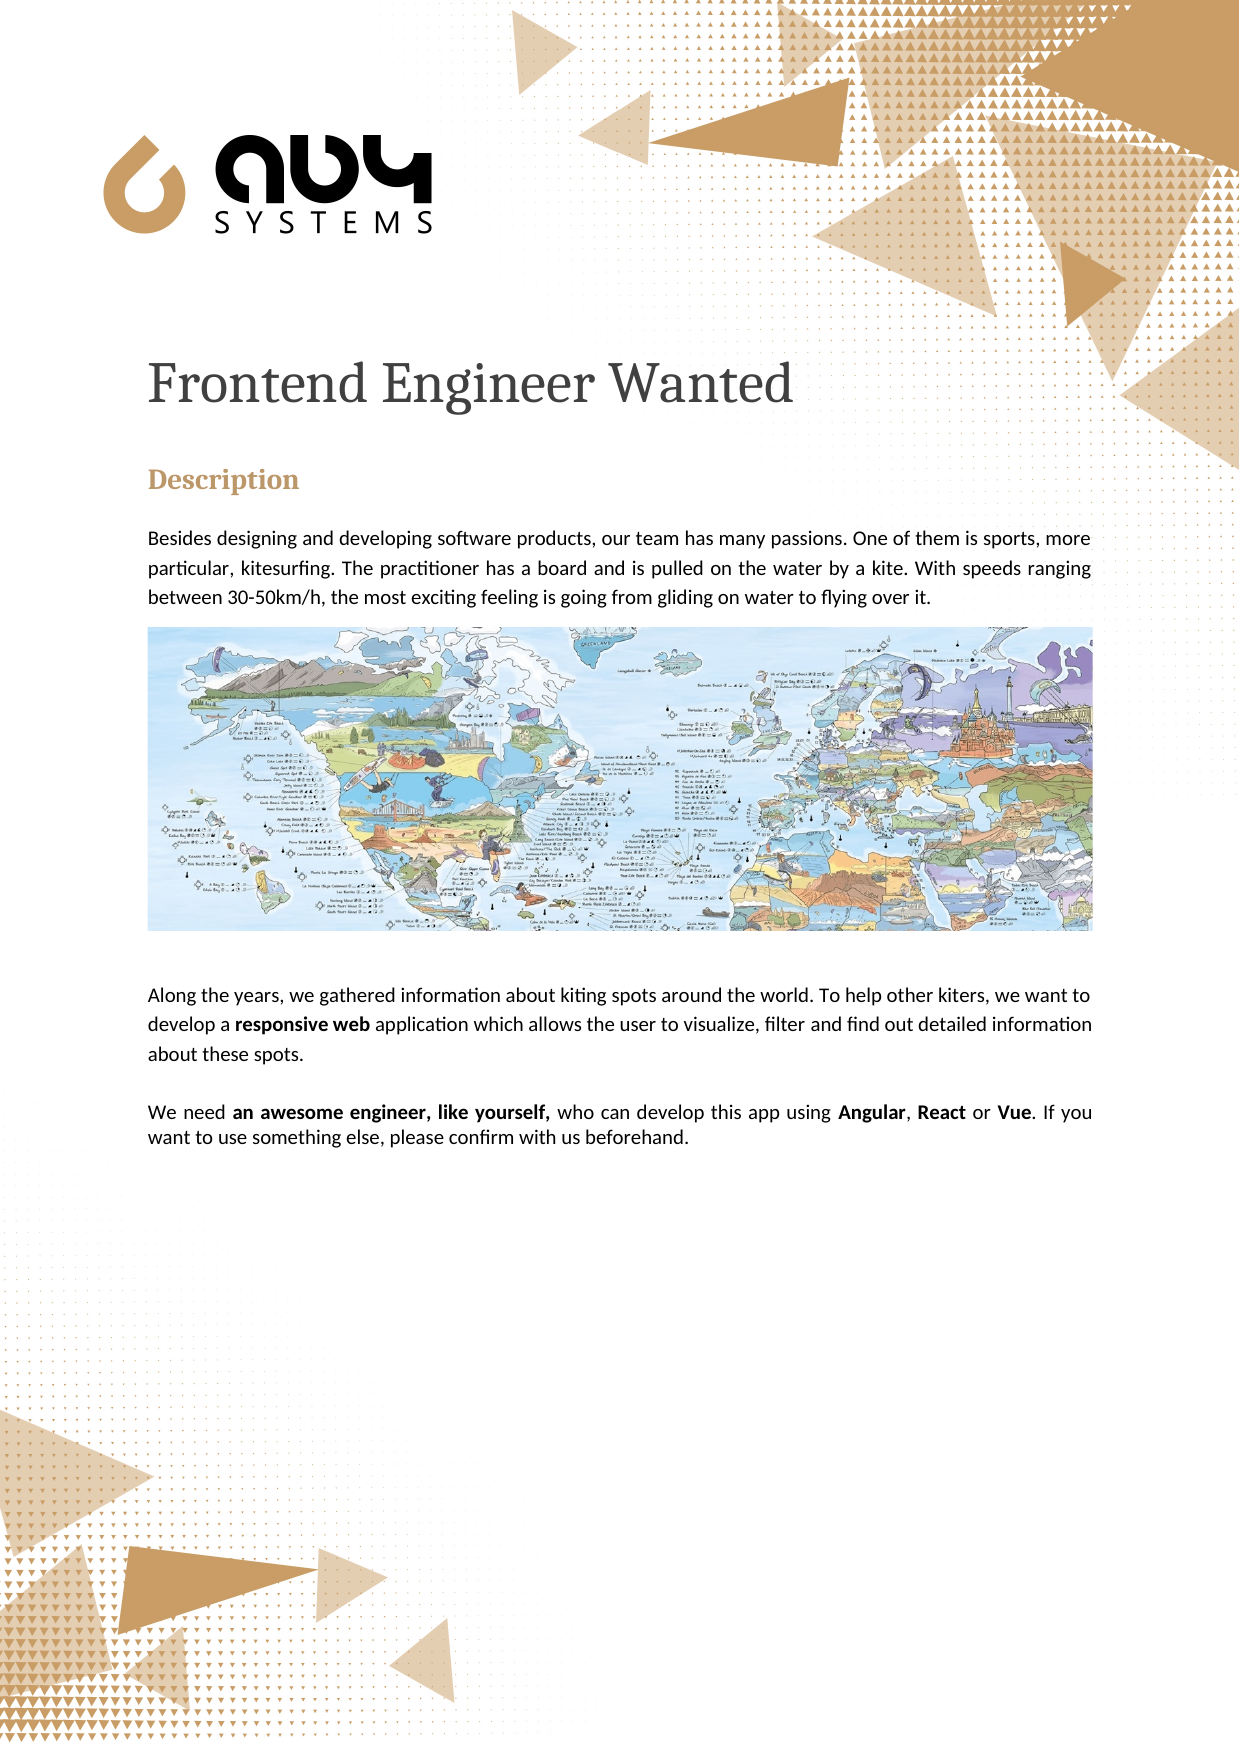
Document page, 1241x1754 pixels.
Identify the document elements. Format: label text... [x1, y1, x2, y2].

text Besides designing and developing software products, our team has many passions. One of them is sports, more particular, kitesurfing. The practitioner has a board and is pulled on the water by a kite. With speeds ranging between 30-50km/h, the most exciting feeling is going from gliding on water to flying over it. [148, 526, 1093, 609]
text We need an awesome engineer, like yourself, who can develop this app using Angular, React or Vue. If you want to use something else, please confirm with us beforehand. [148, 1099, 1092, 1150]
text Along the years, we gathered information about kiting spots around the world. To help other kiters, we want to develop a responsive web application which allows the user to visualize, filter and find out detailed information about these spots. [148, 931, 1093, 1066]
title Frontend Engineer Wanted [148, 350, 1093, 417]
subtitle Description [148, 463, 1093, 496]
picture [0, 0, 1239, 1754]
